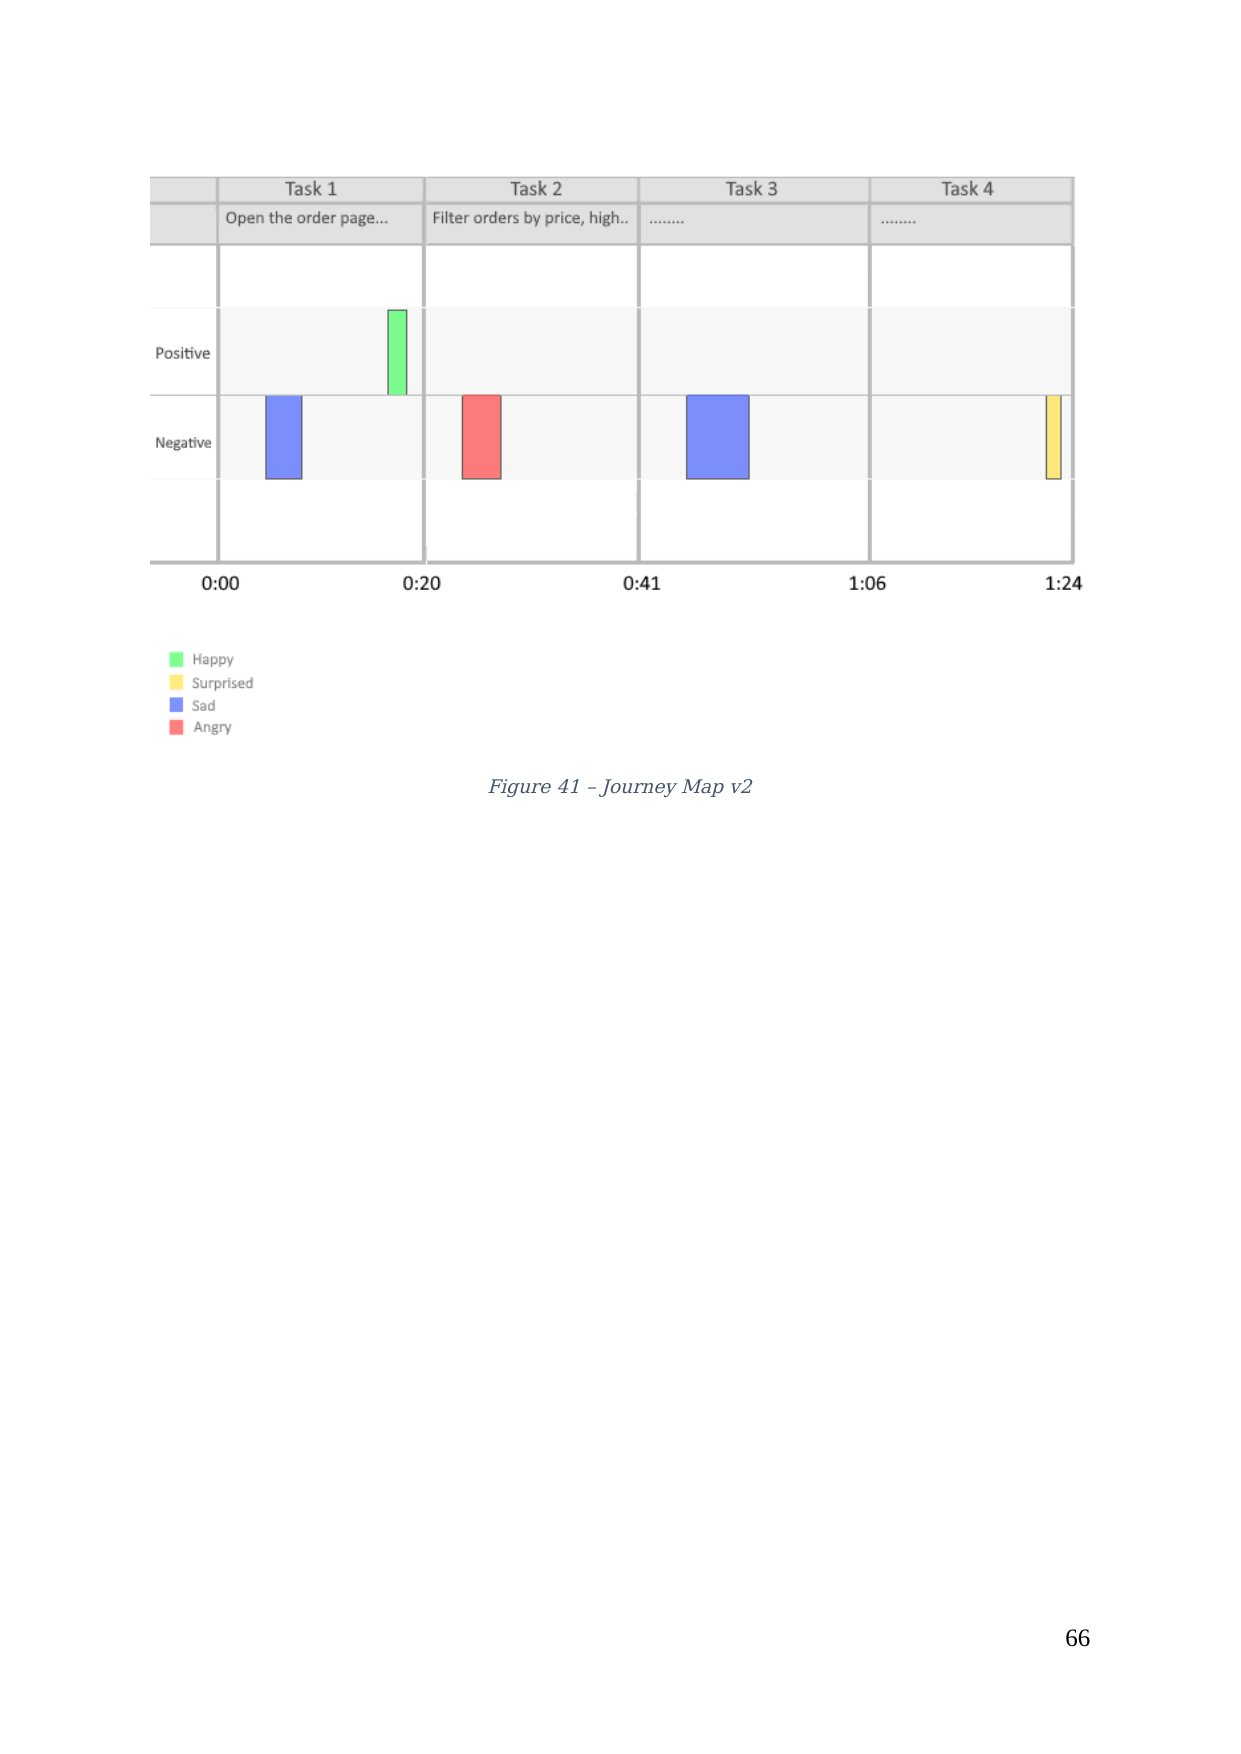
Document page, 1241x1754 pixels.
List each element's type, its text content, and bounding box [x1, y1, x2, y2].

text Figure 41 – Journey Map v2 [150, 775, 1090, 797]
picture [150, 150, 1091, 756]
